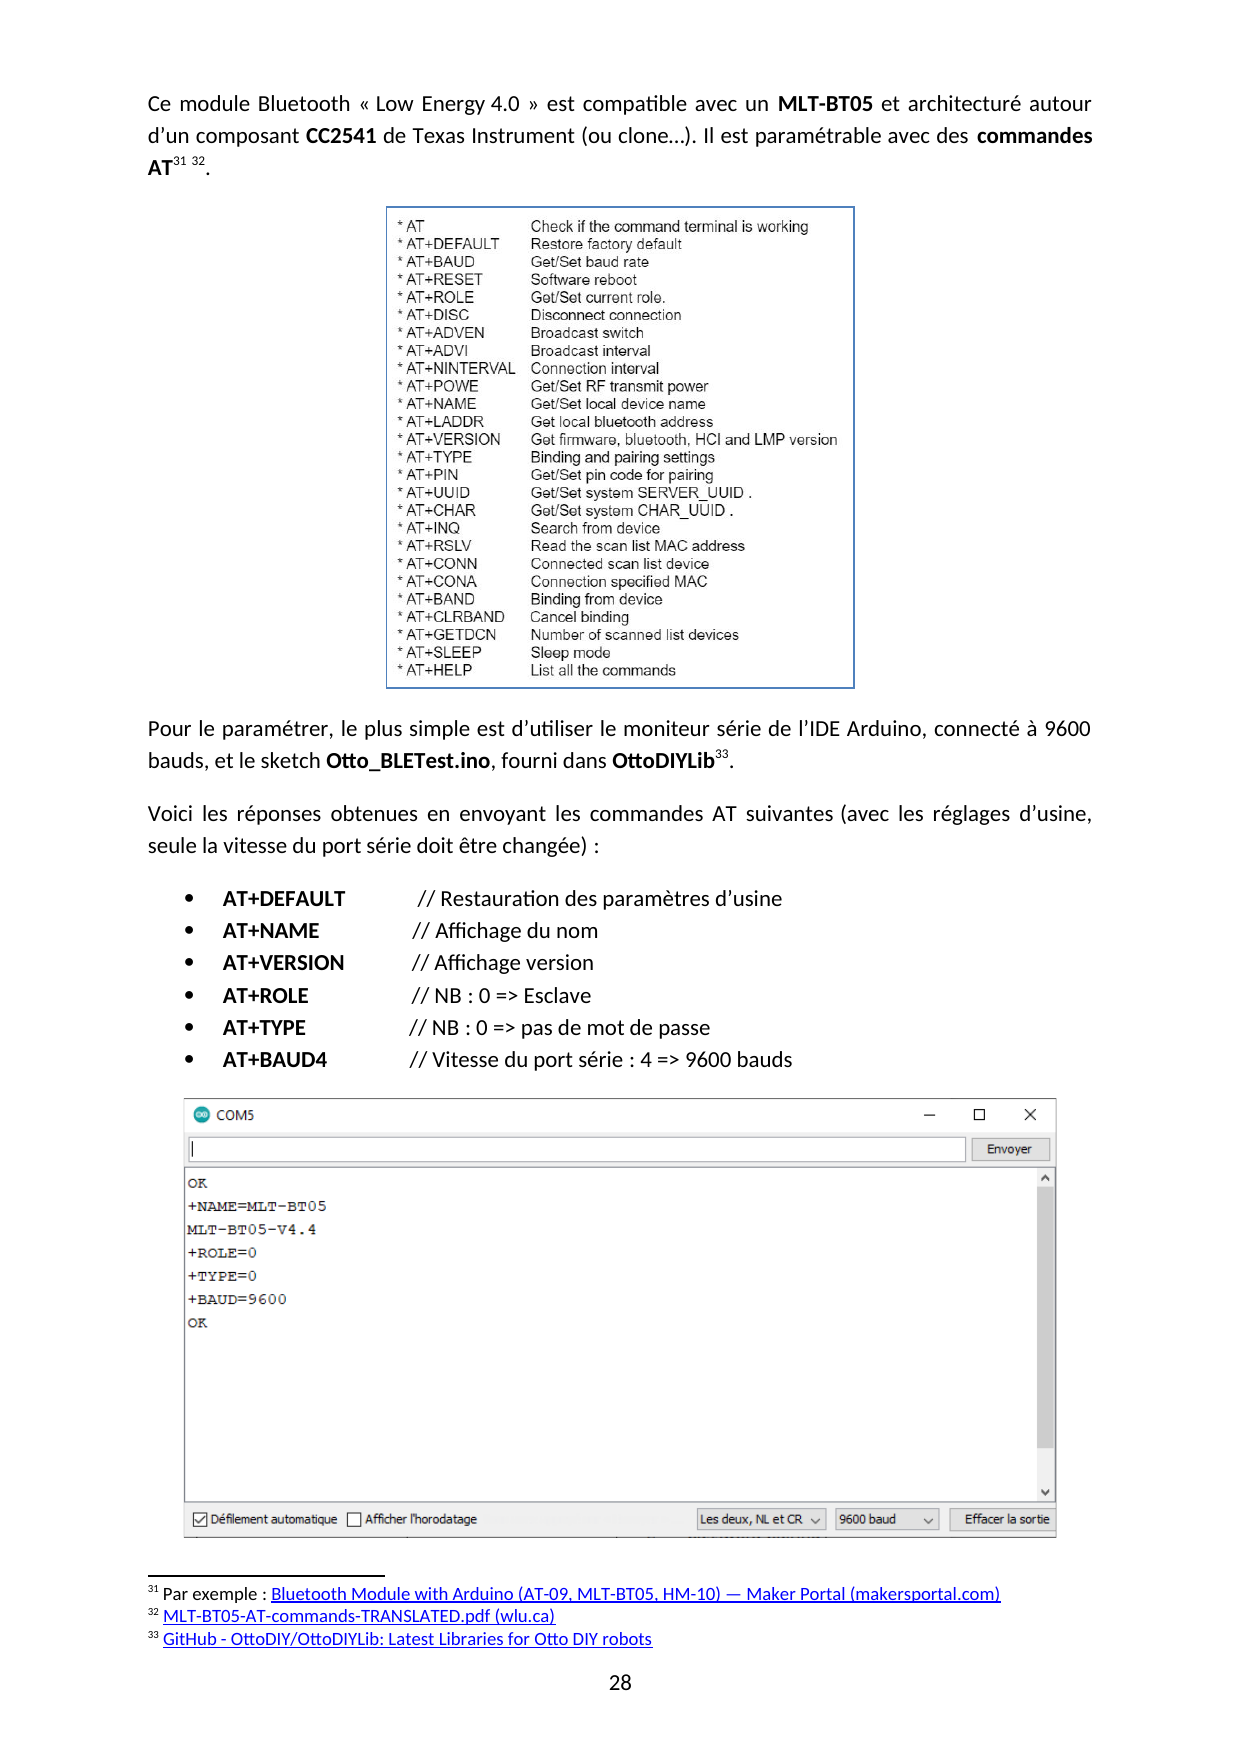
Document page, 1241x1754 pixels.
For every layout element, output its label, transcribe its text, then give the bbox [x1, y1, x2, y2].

list AT+BAUD4 // Vitesse du port série : 4 => 9600 bauds [185, 1045, 1093, 1073]
picture [183, 1098, 1057, 1538]
list AT+TYPE // NB : 0 => pas de mot de passe [185, 1013, 1093, 1041]
list AT+ROLE // NB : 0 => Esclave [185, 981, 1093, 1009]
text Pour le paramétrer, le plus simple est d’utiliser le moniteur série de l’IDE Arduino, connecté à 9600 bauds, et le sketch Otto_BLETest.ino, fourni dans OttoDIYLib. [148, 714, 1093, 774]
list AT+VERSION // Affichage version [185, 948, 1093, 977]
text Voici les réponses obtenues en envoyant les commandes AT suivantes (avec les réglages d’usine, seule la vitesse du port série doit être changée) : [148, 799, 1093, 859]
list AT+NAME // Affichage du nom [185, 916, 1093, 944]
list AT+DEFAULT // Restauration des paramètres d’usine [185, 884, 1093, 912]
picture [387, 208, 853, 687]
text Ce module Bluetooth « Low Energy 4.0 » est compatible avec un MLT-BT05 et architecturé autour d’un composant CC2541 de Texas Instrument (ou clone…). Il est paramétrable avec des commandes AT . [148, 89, 1093, 181]
